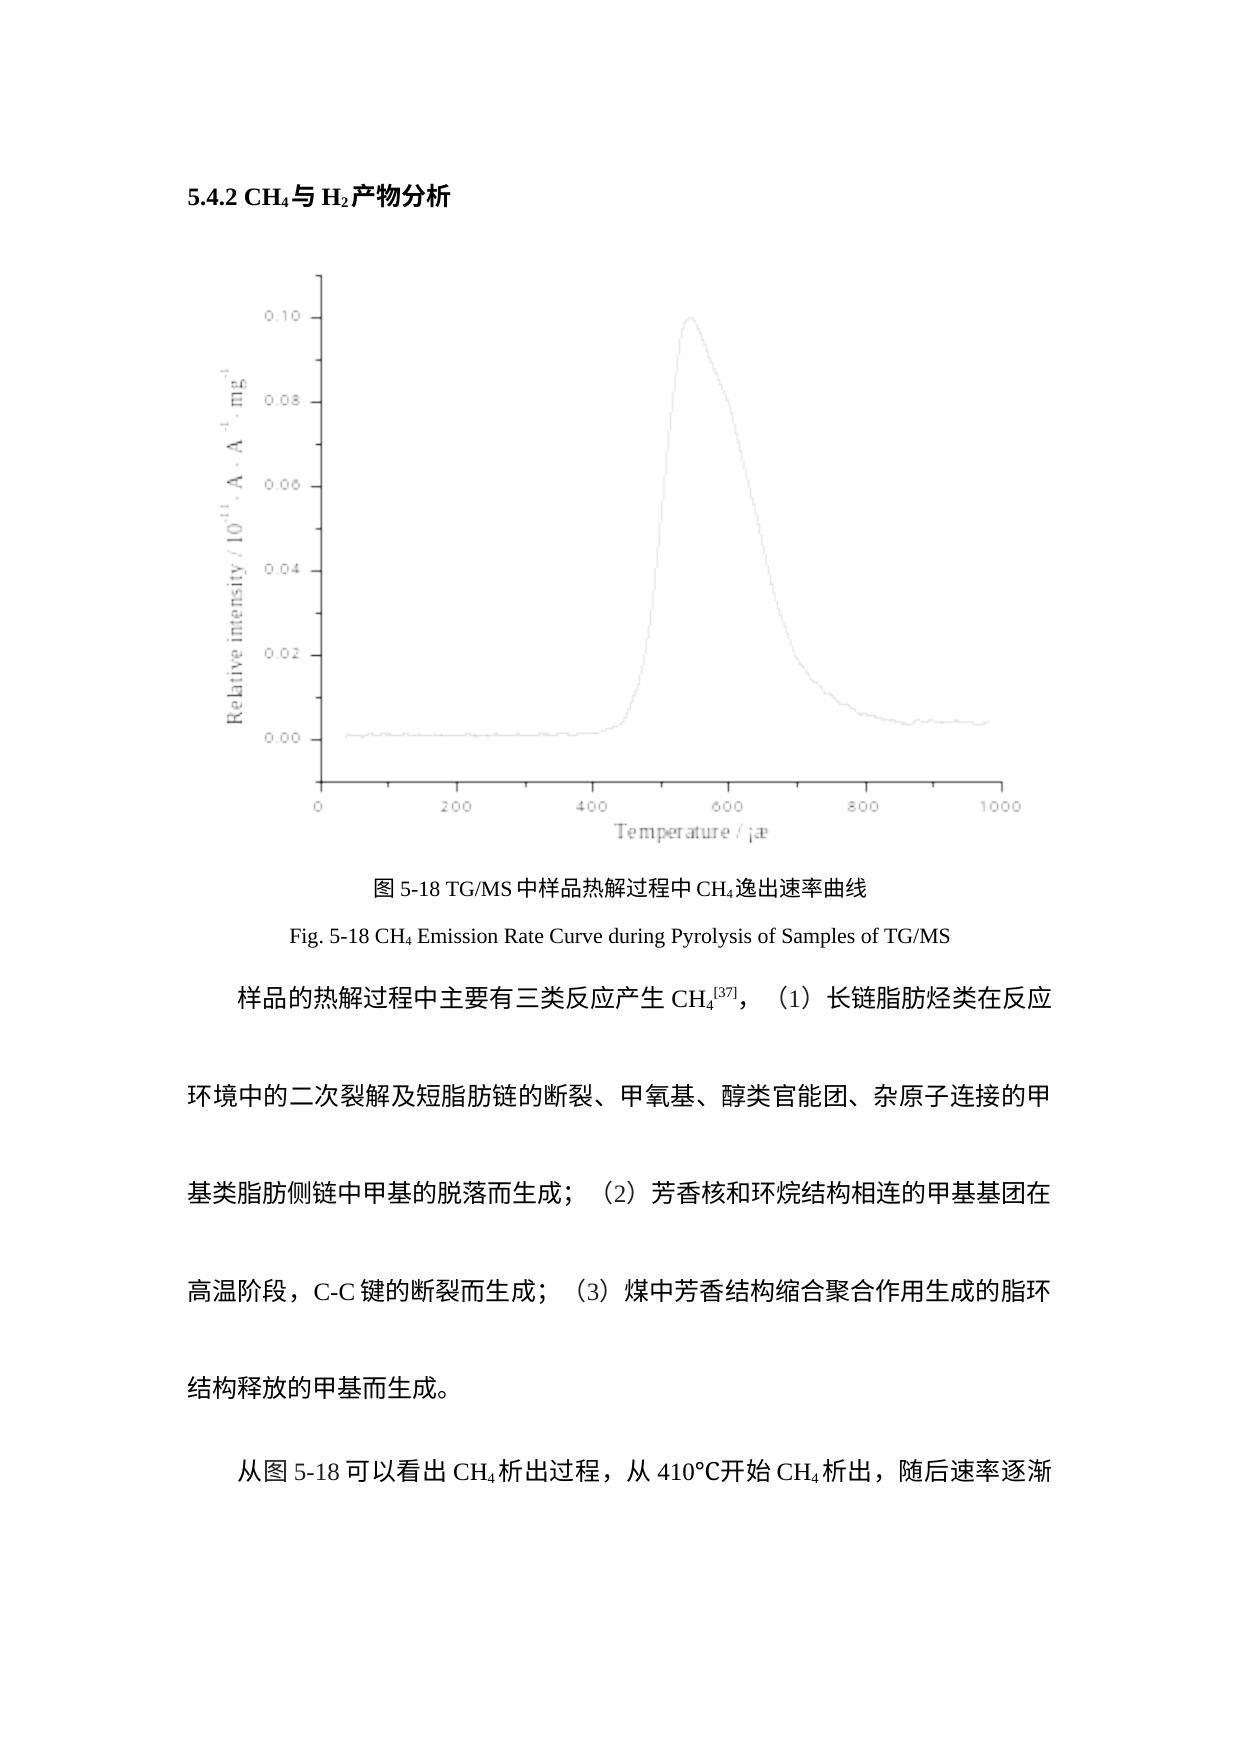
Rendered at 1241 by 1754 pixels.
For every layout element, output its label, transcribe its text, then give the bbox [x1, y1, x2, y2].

text 5.4.2 CH4与H2产物分析 [187, 162, 1053, 227]
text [187, 1437, 1053, 1502]
text 图5-18 TG/MS中样品热解过程中CH4逸出速率曲线 [187, 871, 1053, 903]
text Fig. 5-18 CH4 Emission Rate Curve during Pyrolysis of Samples of TG/MS [187, 919, 1053, 952]
text 样品的热解过程中主要有三类反应产生CH4[37]，（1）长链脂肪烃类在反应环境中的二次裂解及短脂肪链的断裂、甲氧基、醇类官能团、杂原子连接的甲基类脂肪侧链中甲基的脱落而生成；（2）芳香核和环烷结构相连的甲基基团在高温阶段，C-C键的断裂而生成；（3）煤中芳香结构缩合聚合作用生成的脂环结构释放的甲基而生成。 [187, 964, 1053, 1419]
